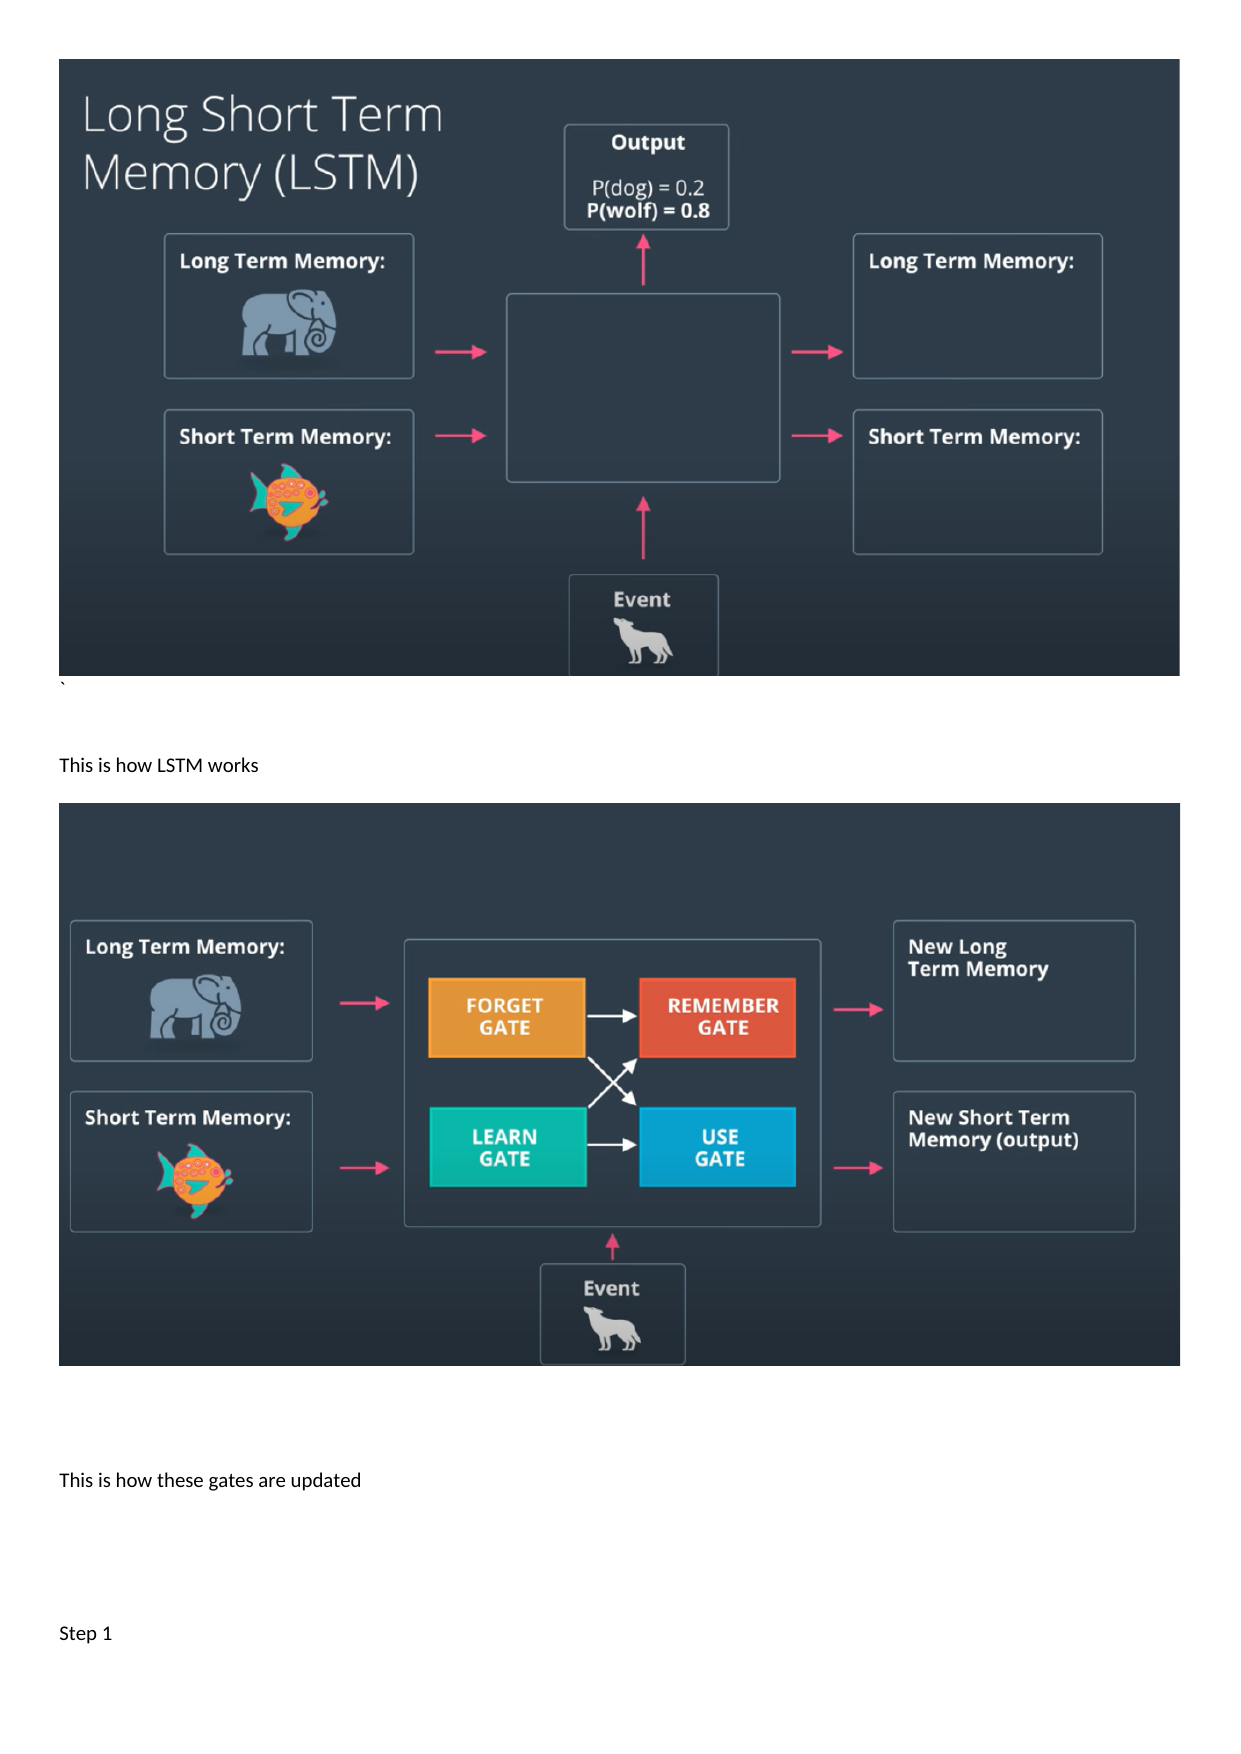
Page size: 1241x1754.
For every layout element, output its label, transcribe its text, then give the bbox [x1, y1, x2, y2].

picture [59, 59, 1180, 676]
picture [59, 803, 1181, 1366]
text This is how LSTM works [59, 752, 1181, 778]
text Step 1 [59, 1620, 1181, 1645]
text This is how these gates are updated [59, 1467, 1181, 1493]
